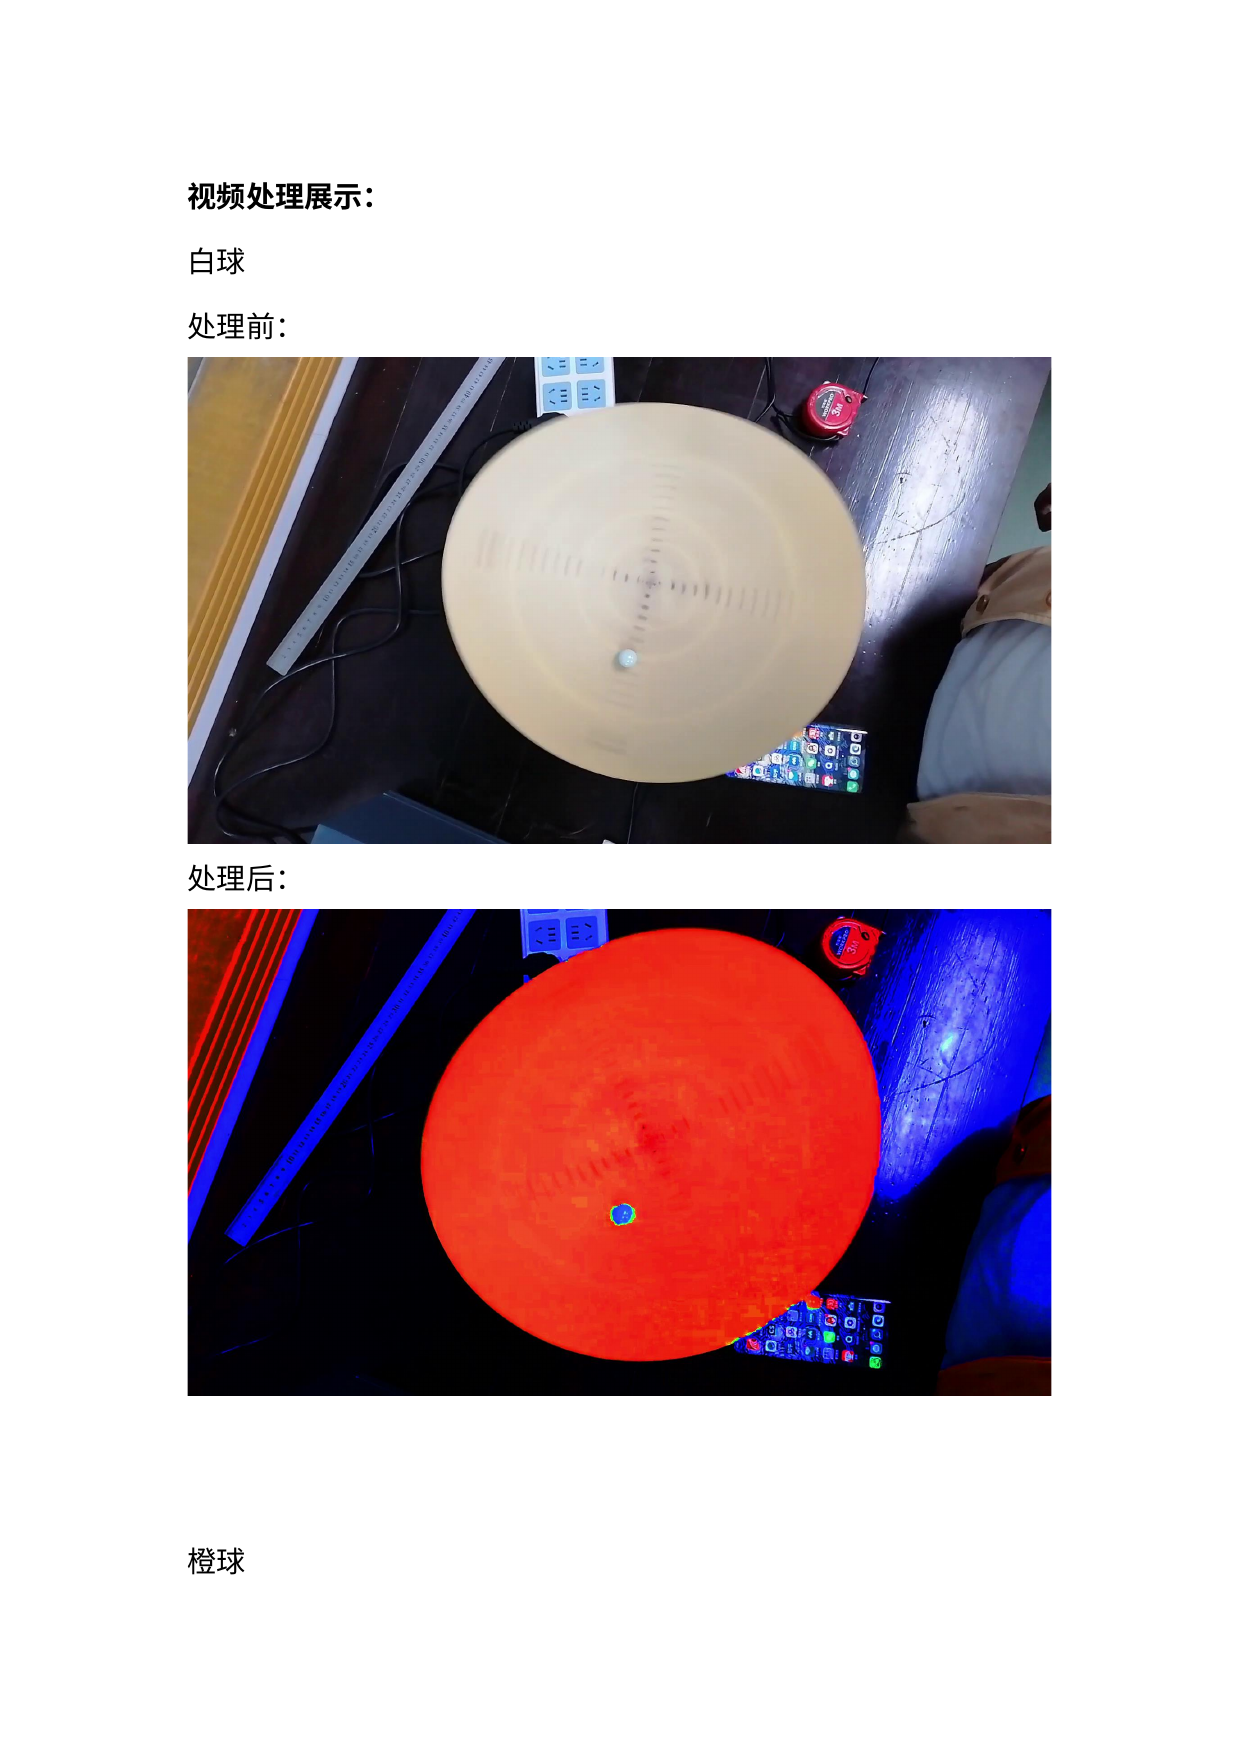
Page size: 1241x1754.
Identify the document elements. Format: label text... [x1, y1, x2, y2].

text 白球 [187, 227, 1053, 292]
picture [187, 909, 1052, 1396]
text 视频处理展示： [187, 162, 1053, 227]
text 橙球 [187, 1527, 1053, 1592]
text 处理后： [187, 844, 1053, 909]
text 处理前： [187, 292, 1053, 357]
picture [187, 357, 1052, 844]
